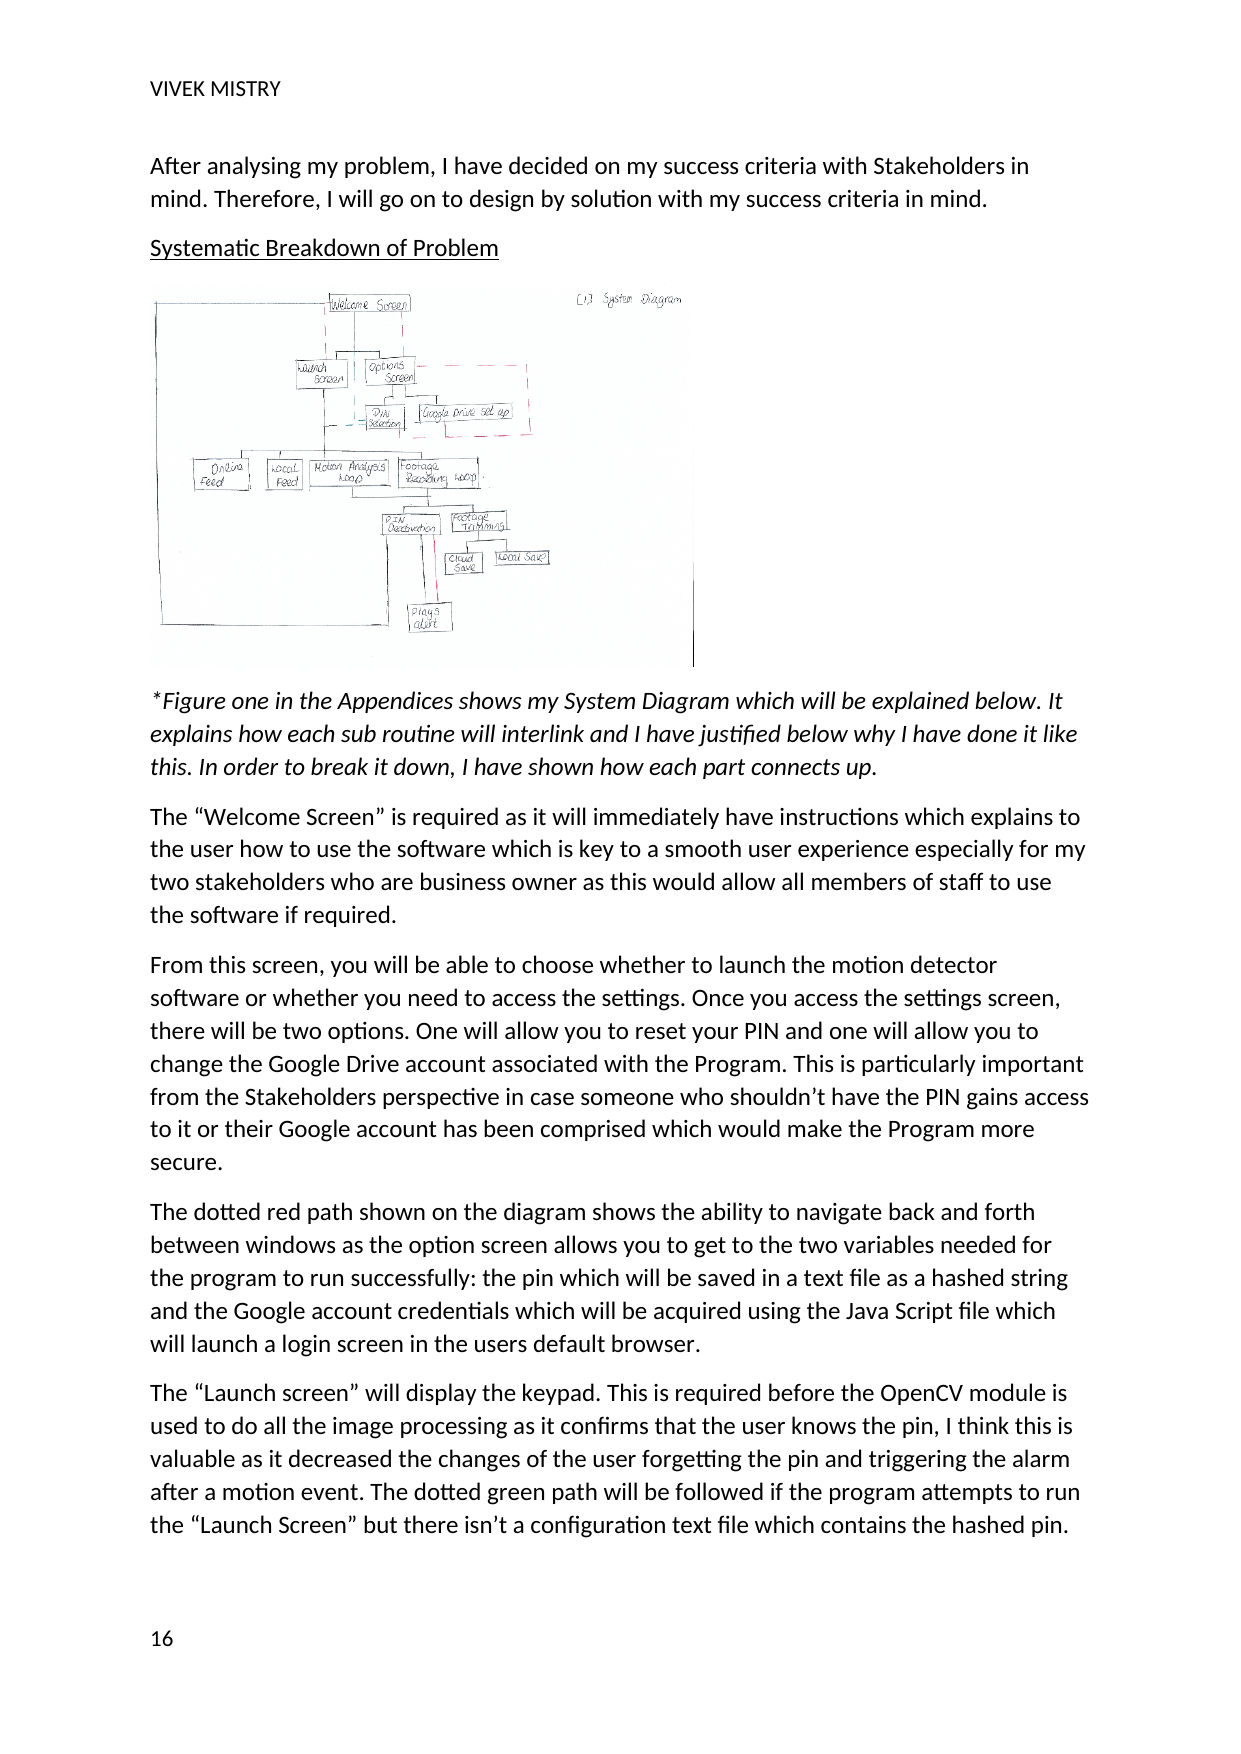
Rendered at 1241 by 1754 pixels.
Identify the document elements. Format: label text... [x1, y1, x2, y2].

text The “Welcome Screen” is required as it will immediately have instructions which explains to the user how to use the software which is key to a smooth user experience especially for my two stakeholders who are business owner as this would allow all members of staff to use the software if required. [150, 801, 1090, 930]
text The dotted red path shown on the diagram shows the ability to navigate back and forth between windows as the option screen allows you to get to the two variables needed for the program to run successfully: the pin which will be saved in a text file as a hashed string and the Google account credentials which will be acquired using the Java Script file which will launch a login screen in the users default browser. [150, 1196, 1090, 1358]
picture [150, 282, 694, 667]
text After analysing my problem, I have decided on my success criteria with Stakeholders in mind. Therefore, I will go on to design by solution with my success criteria in mind. [150, 150, 1090, 213]
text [150, 1377, 1090, 1539]
text Systematic Breakdown of Problem [150, 232, 1090, 263]
text *Figure one in the Appendices shows my System Diagram which will be explained below. It explains how each sub routine will interlink and I have justified below why I have done it like this. In order to break it down, I have shown how each part connects up. [150, 685, 1090, 782]
text From this screen, you will be able to choose whether to launch the motion detector software or whether you need to access the settings. Once you access the settings screen, there will be two options. One will allow you to reset your PIN and one will allow you to change the Google Drive account associated with the Program. This is particularly important from the Stakeholders perspective in case someone who shouldn’t have the PIN gains access to it or their Google account has been comprised which would make the Program more secure. [150, 949, 1090, 1177]
